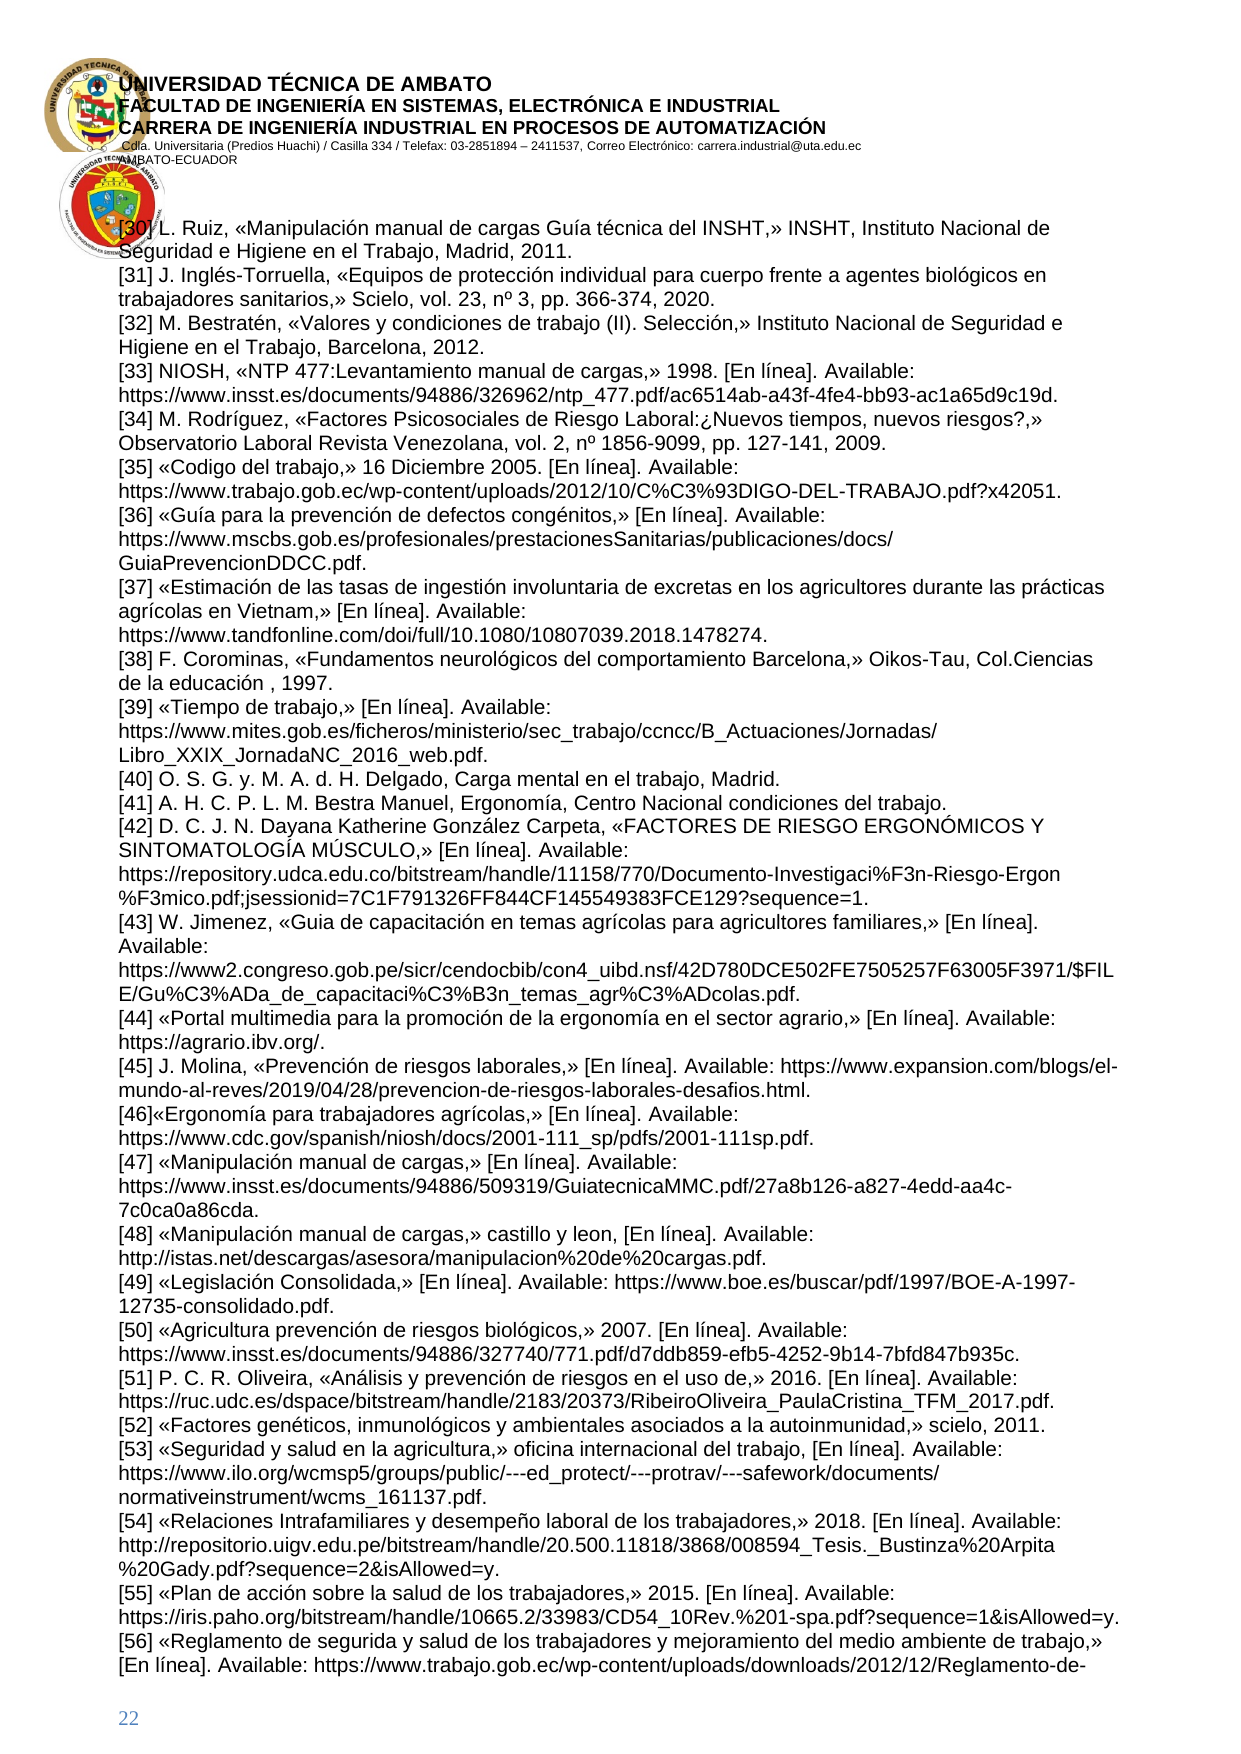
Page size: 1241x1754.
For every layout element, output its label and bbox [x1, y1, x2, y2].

picture [146, 101, 151, 110]
picture [44, 58, 165, 259]
